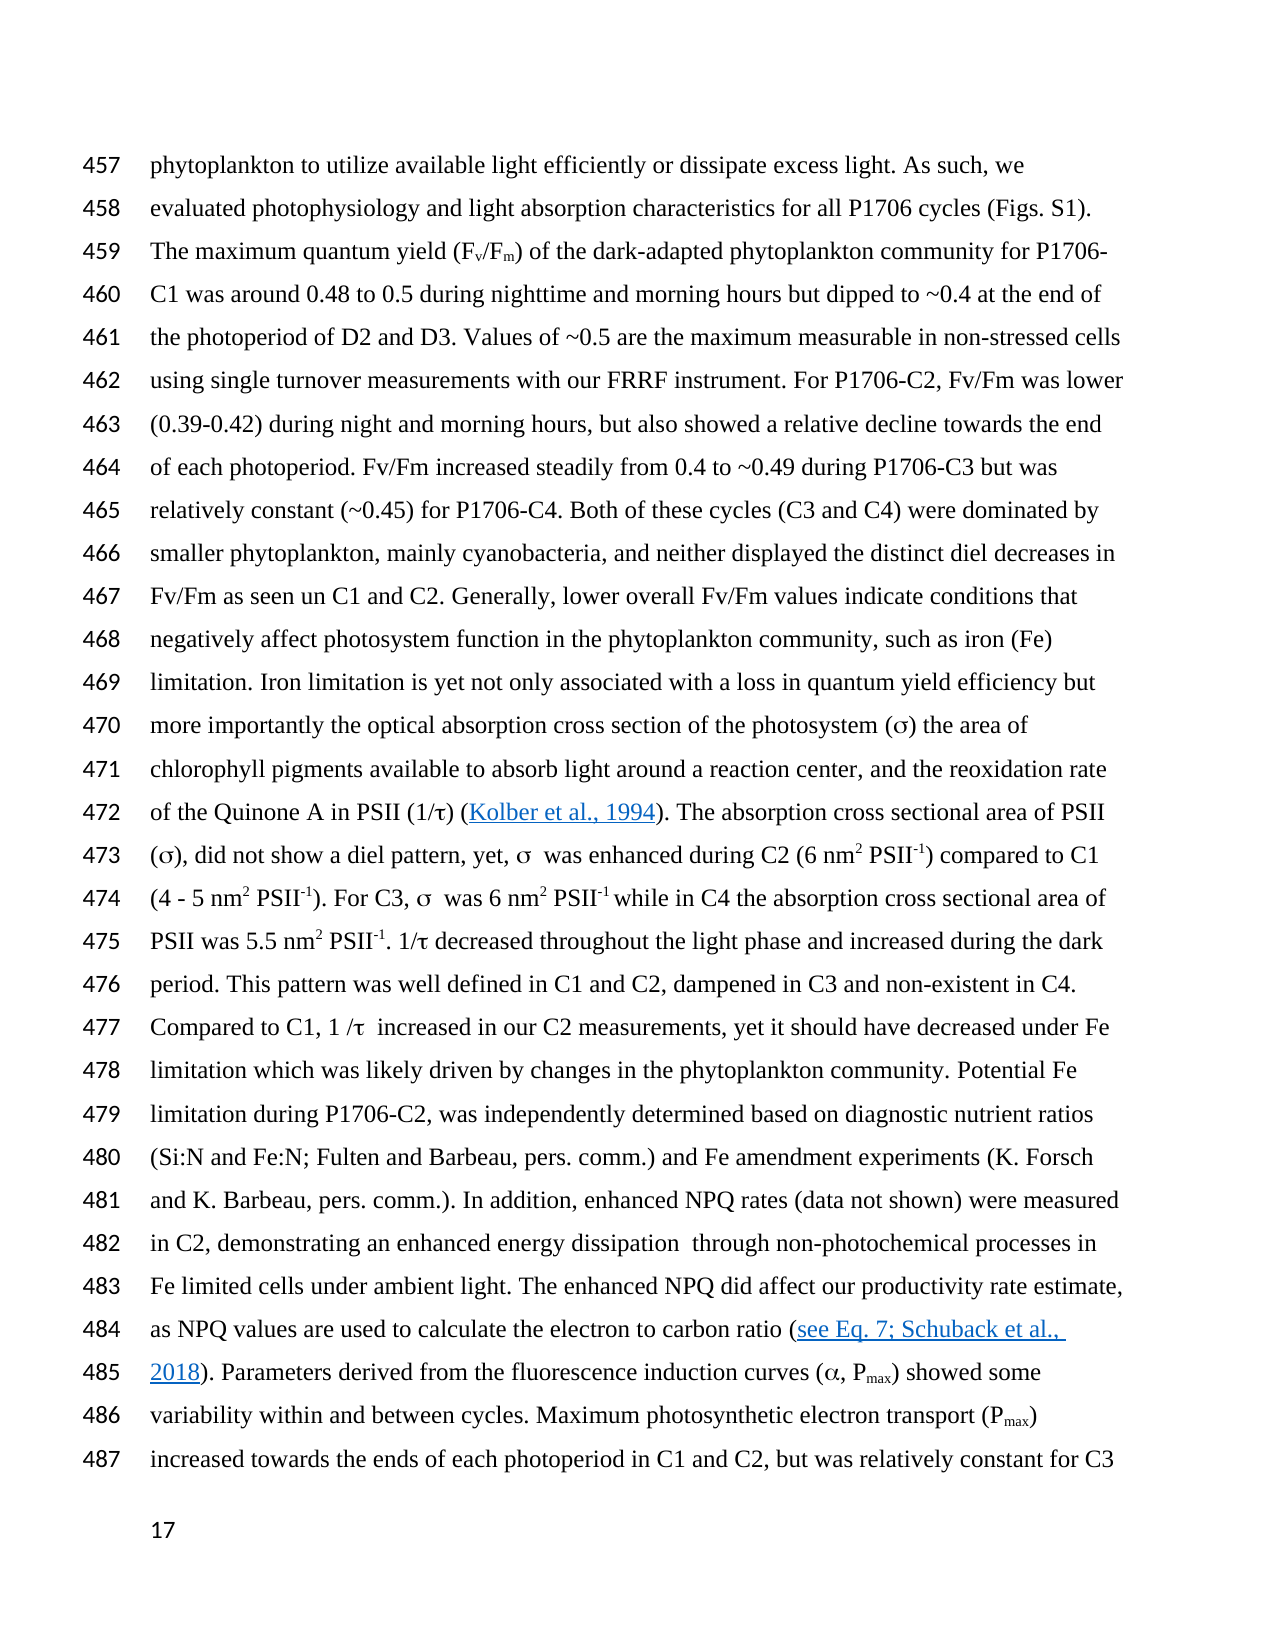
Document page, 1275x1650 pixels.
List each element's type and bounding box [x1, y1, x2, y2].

text [150, 150, 1125, 1472]
